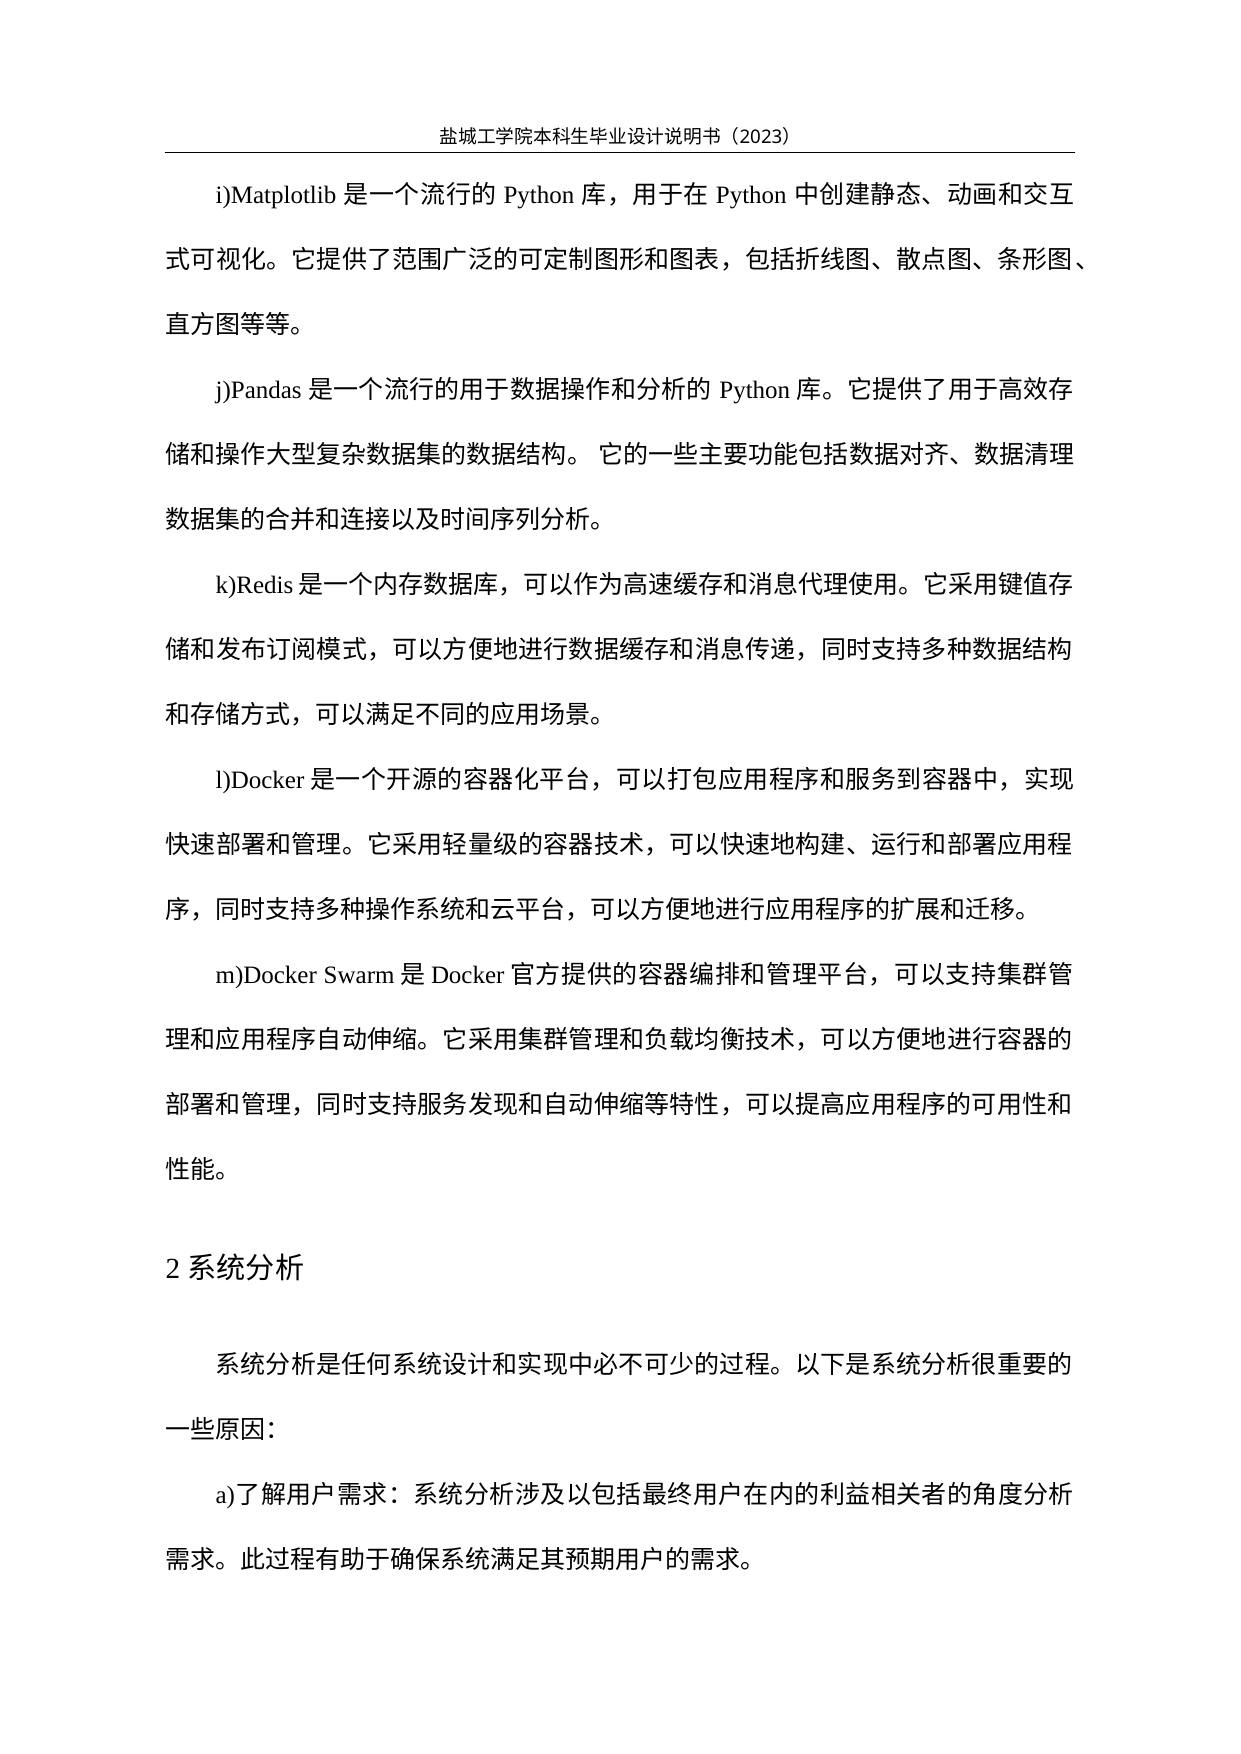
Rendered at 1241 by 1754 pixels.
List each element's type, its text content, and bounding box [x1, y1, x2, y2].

text m)Docker Swarm是Docker官方提供的容器编排和管理平台，可以支持集群管理和应用程序自动伸缩。它采用集群管理和负载均衡技术，可以方便地进行容器的部署和管理，同时支持服务发现和自动伸缩等特性，可以提高应用程序的可用性和性能。 [165, 940, 1075, 1200]
text j)Pandas 是一个流行的用于数据操作和分析的 Python 库。它提供了用于高效存储和操作大型复杂数据集的数据结构。 它的一些主要功能包括数据对齐、数据清理、数据集的合并和连接以及时间序列分析。 [165, 355, 1075, 550]
text i)Matplotlib 是一个流行的 Python 库，用于在 Python 中创建静态、动画和交互式可视化。它提供了范围广泛的可定制图形和图表，包括折线图、散点图、条形图、直方图等等。 [165, 160, 1075, 355]
text a)了解用户需求：系统分析涉及以包括最终用户在内的利益相关者的角度分析需求。此过程有助于确保系统满足其预期用户的需求。 [165, 1460, 1075, 1590]
text l)Docker是一个开源的容器化平台，可以打包应用程序和服务到容器中，实现快速部署和管理。它采用轻量级的容器技术，可以快速地构建、运行和部署应用程序，同时支持多种操作系统和云平台，可以方便地进行应用程序的扩展和迁移。 [165, 745, 1075, 940]
text k)Redis是一个内存数据库，可以作为高速缓存和消息代理使用。它采用键值存储和发布订阅模式，可以方便地进行数据缓存和消息传递，同时支持多种数据结构和存储方式，可以满足不同的应用场景。 [165, 550, 1075, 745]
text 系统分析是任何系统设计和实现中必不可少的过程。以下是系统分析很重要的一些原因： [165, 1330, 1075, 1460]
subtitle 2 系统分析 [165, 1233, 1075, 1298]
